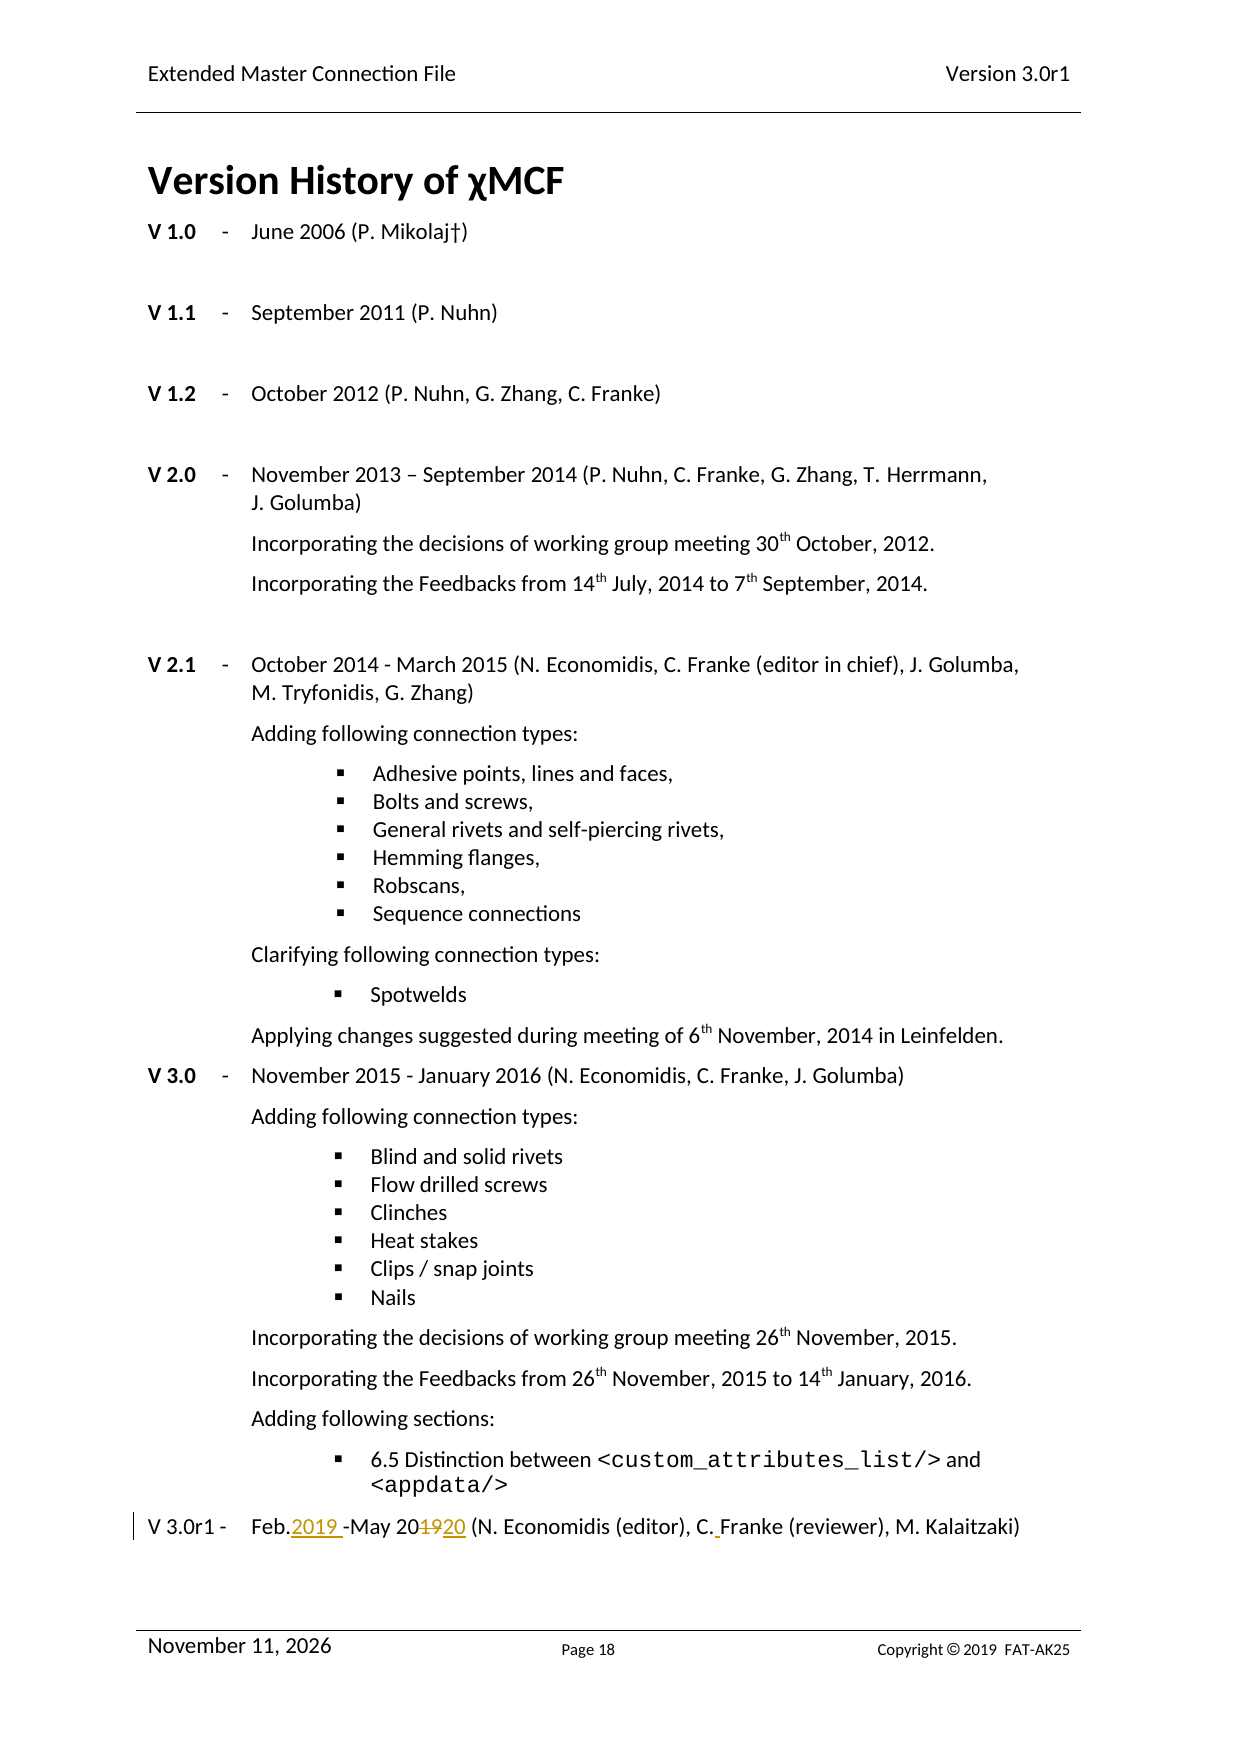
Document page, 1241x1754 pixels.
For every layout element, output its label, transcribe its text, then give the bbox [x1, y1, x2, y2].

text V 2.1 - October 2014 - March 2015 (N. Economidis, C. Franke (editor in chief), J. Golumba, M. Tryfonidis, G. Zhang) [148, 650, 1092, 706]
text Incorporating the Feedbacks from 14th July, 2014 to 7th September, 2014. [148, 569, 1092, 597]
text V 2.0 - November 2013 – September 2014 (P. Nuhn, C. Franke, G. Zhang, T. Herrmann, J. Golumba) [148, 460, 1092, 516]
text Incorporating the decisions of working group meeting 26th November, 2015. [148, 1323, 1092, 1351]
text Incorporating the decisions of working group meeting 30th October, 2012. [148, 529, 1092, 557]
text V 1.0 - June 2006 (P. Mikolaj†) [148, 217, 1092, 245]
list Adhesive points, lines and faces, [335, 759, 1092, 787]
text V 3.0 - November 2015 - January 2016 (N. Economidis, C. Franke, J. Golumba) [148, 1061, 1092, 1089]
text V 1.1 - September 2011 (P. Nuhn) [148, 298, 1092, 326]
text Version History of χMCF [148, 154, 1092, 204]
list Spotwelds [333, 980, 1092, 1008]
list Nails [333, 1283, 1092, 1311]
list Clinches [333, 1198, 1092, 1227]
list Clips / snap joints [333, 1254, 1092, 1283]
text Applying changes suggested during meeting of 6th November, 2014 in Leinfelden. [148, 1021, 1092, 1049]
list Flow drilled screws [333, 1171, 1092, 1198]
text Incorporating the Feedbacks from 26th November, 2015 to 14th January, 2016. [148, 1364, 1092, 1392]
list Robscans, [335, 871, 1092, 899]
text V 3.0r1 - Feb.-May 20 (N. Economidis (editor), C.Franke (reviewer), M. Kalaitzaki) [148, 1512, 1092, 1540]
list Blind and solid rivets [333, 1142, 1092, 1171]
list 6.5 Distinction between <custom_attributes_list/> and <appdata/> [333, 1445, 1092, 1500]
text V 1.2 - October 2012 (P. Nuhn, G. Zhang, C. Franke) [148, 379, 1092, 407]
text Adding following sections: [148, 1404, 1092, 1432]
text Clarifying following connection types: [148, 940, 1092, 968]
list Bolts and screws, [335, 787, 1092, 815]
list Sequence connections [335, 899, 1092, 927]
list Hemming flanges, [335, 843, 1092, 871]
list Heat stakes [333, 1227, 1092, 1254]
text Adding following connection types: [148, 719, 1092, 747]
list General rivets and self-piercing rivets, [335, 815, 1092, 843]
text Adding following connection types: [148, 1102, 1092, 1130]
